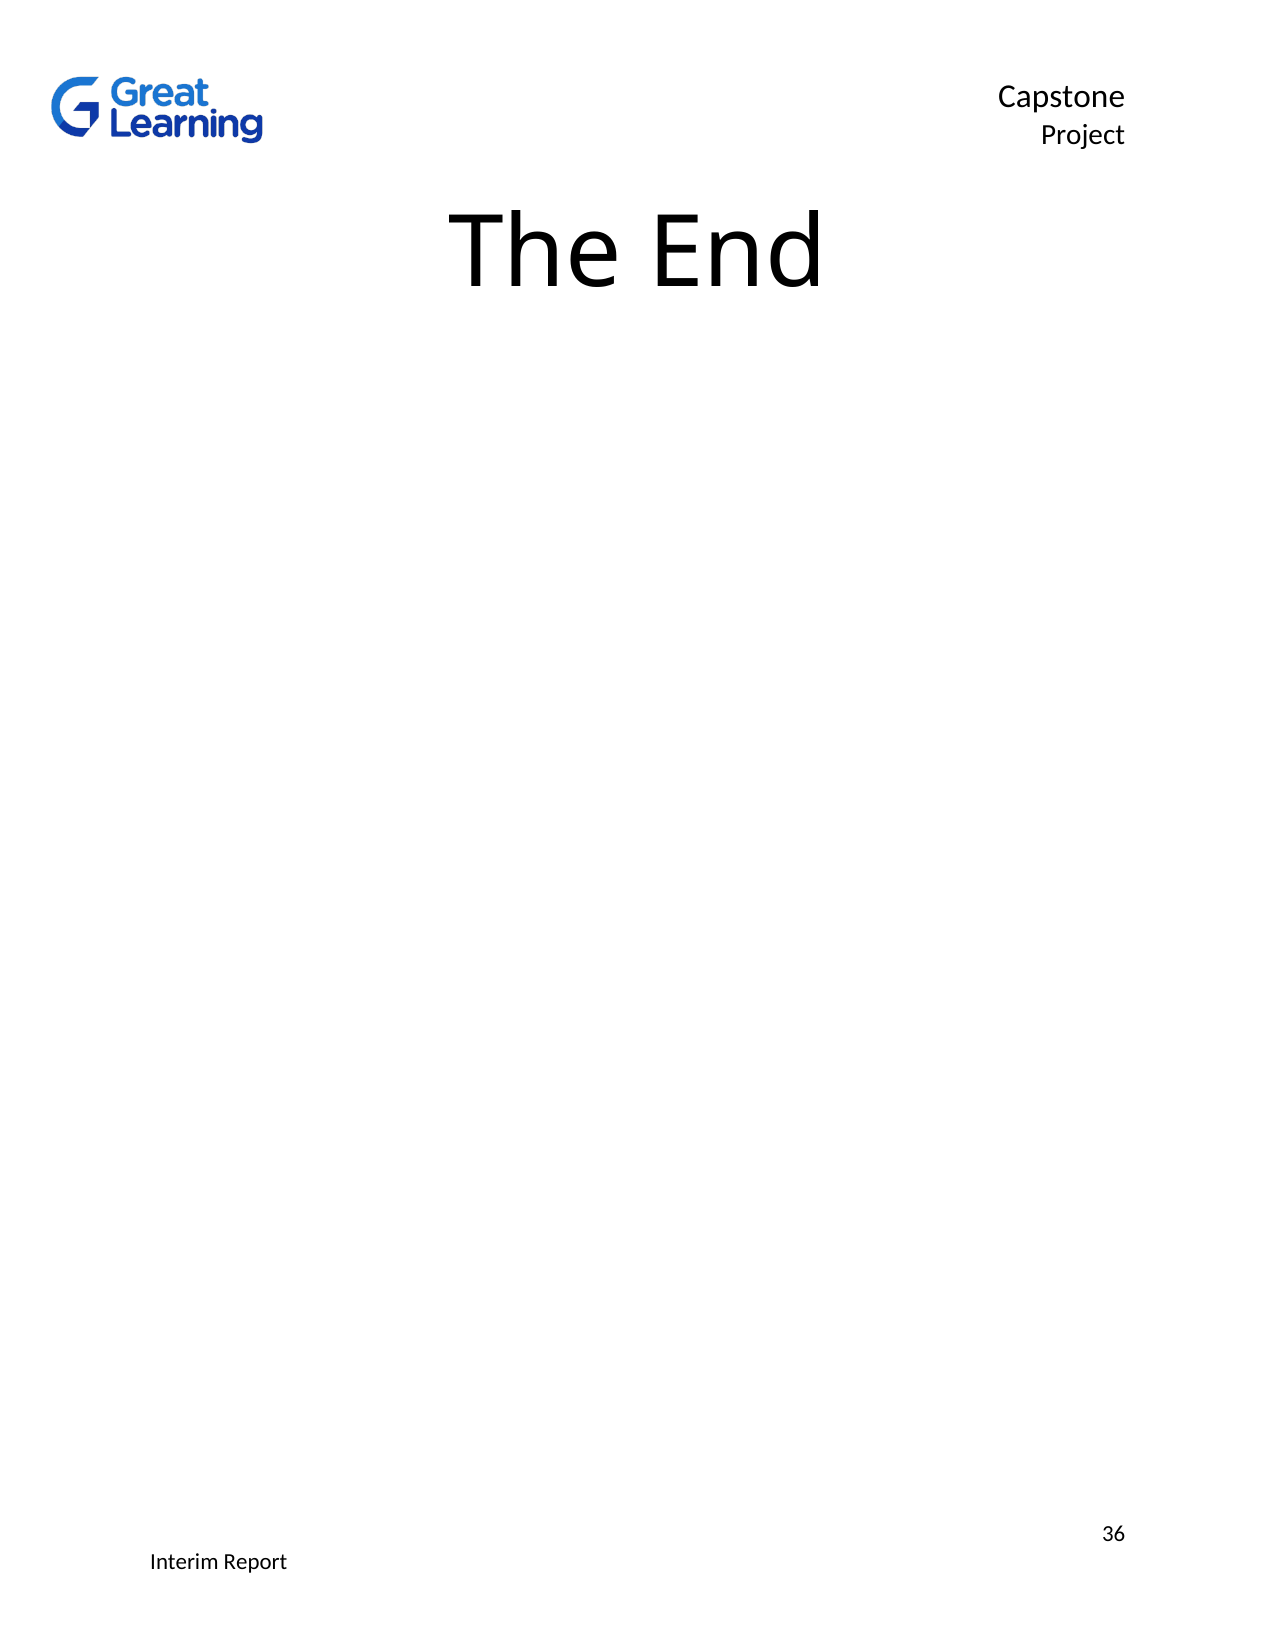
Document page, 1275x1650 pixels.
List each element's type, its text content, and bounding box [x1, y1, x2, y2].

text The End [150, 179, 1125, 316]
picture [36, 54, 279, 161]
